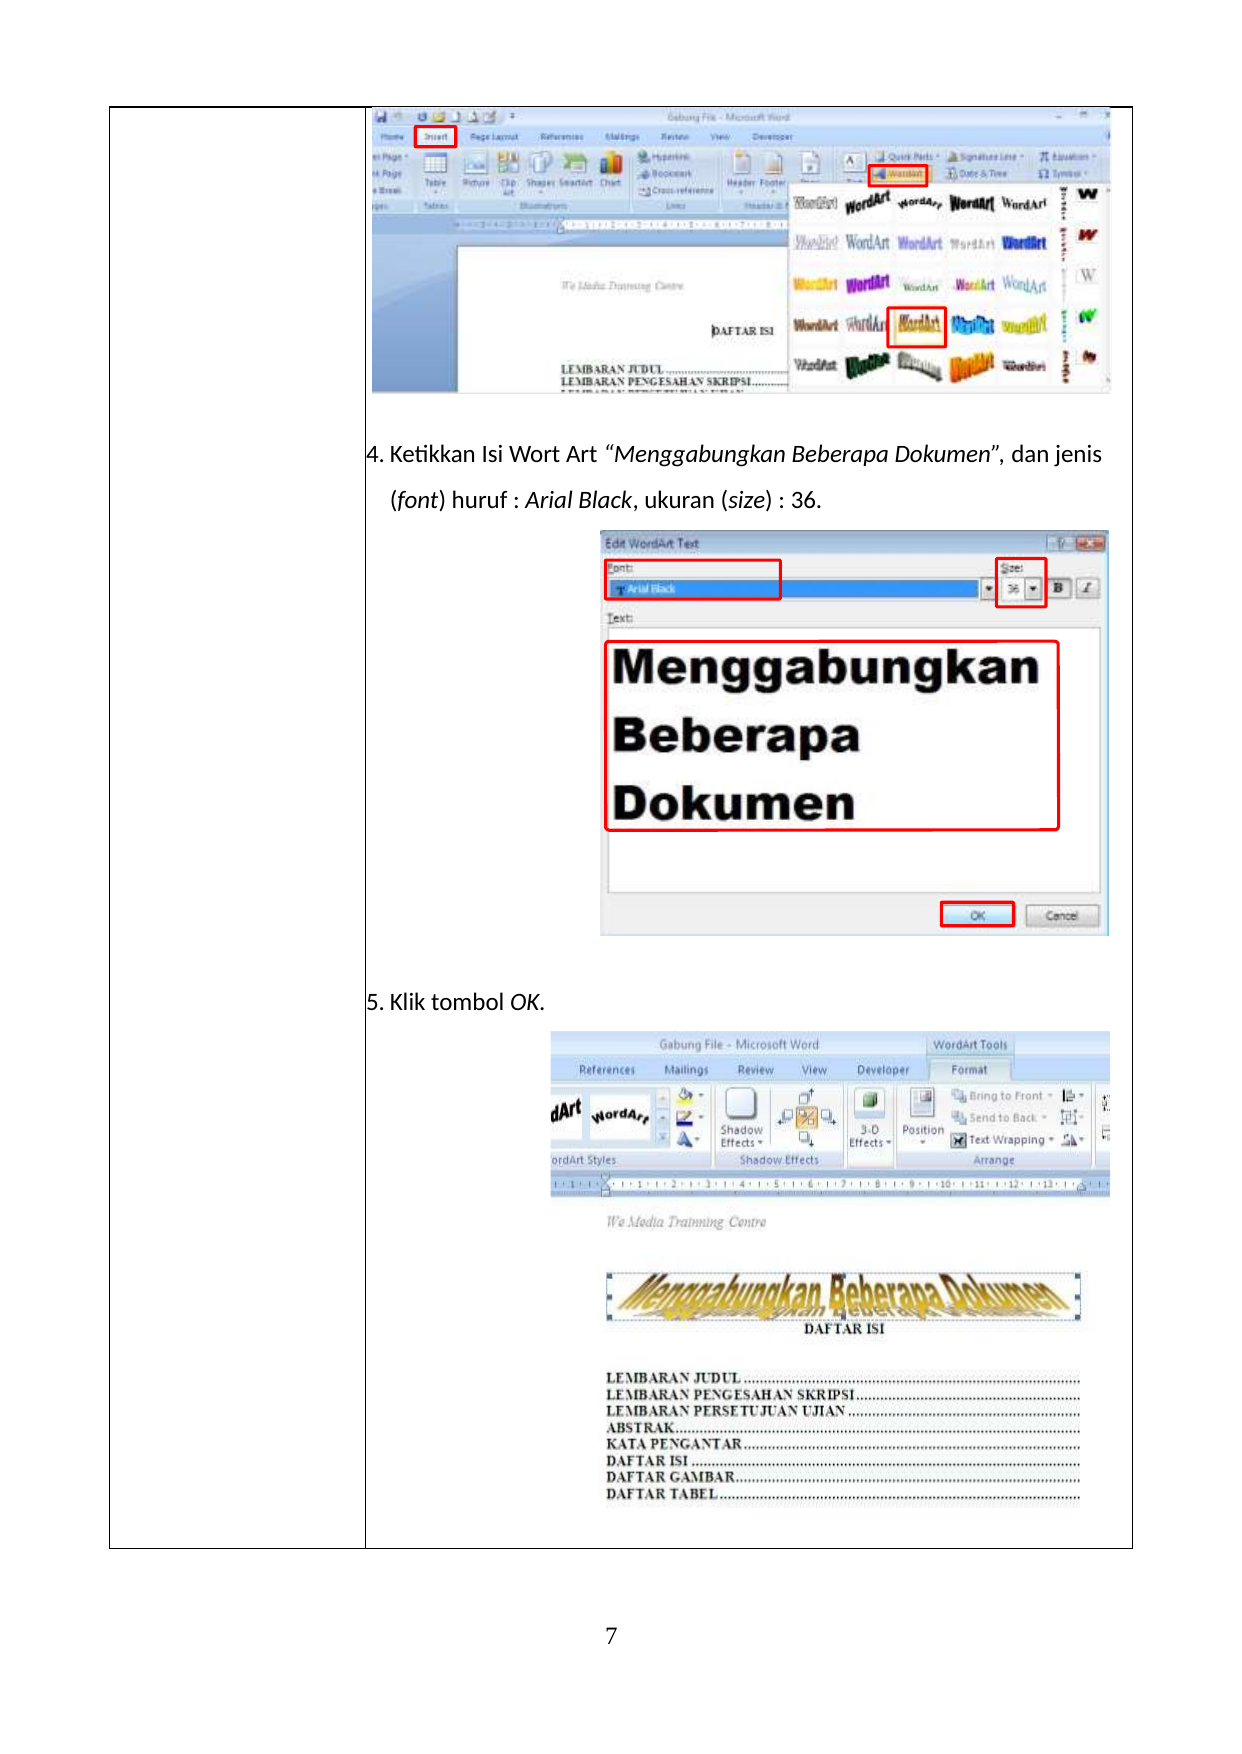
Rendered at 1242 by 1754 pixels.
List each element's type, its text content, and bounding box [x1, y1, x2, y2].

picture [372, 107, 1118, 395]
picture [550, 1031, 1111, 1519]
table_cell Ketikkan Isi Wort Art “Menggabungkan Beberapa Dokumen”, dan jenis (font) huruf : Arial Black, ukuran (size) : 36. Klik tombol OK. [366, 108, 1132, 1548]
table_cell [110, 108, 365, 1548]
picture [600, 530, 1109, 936]
